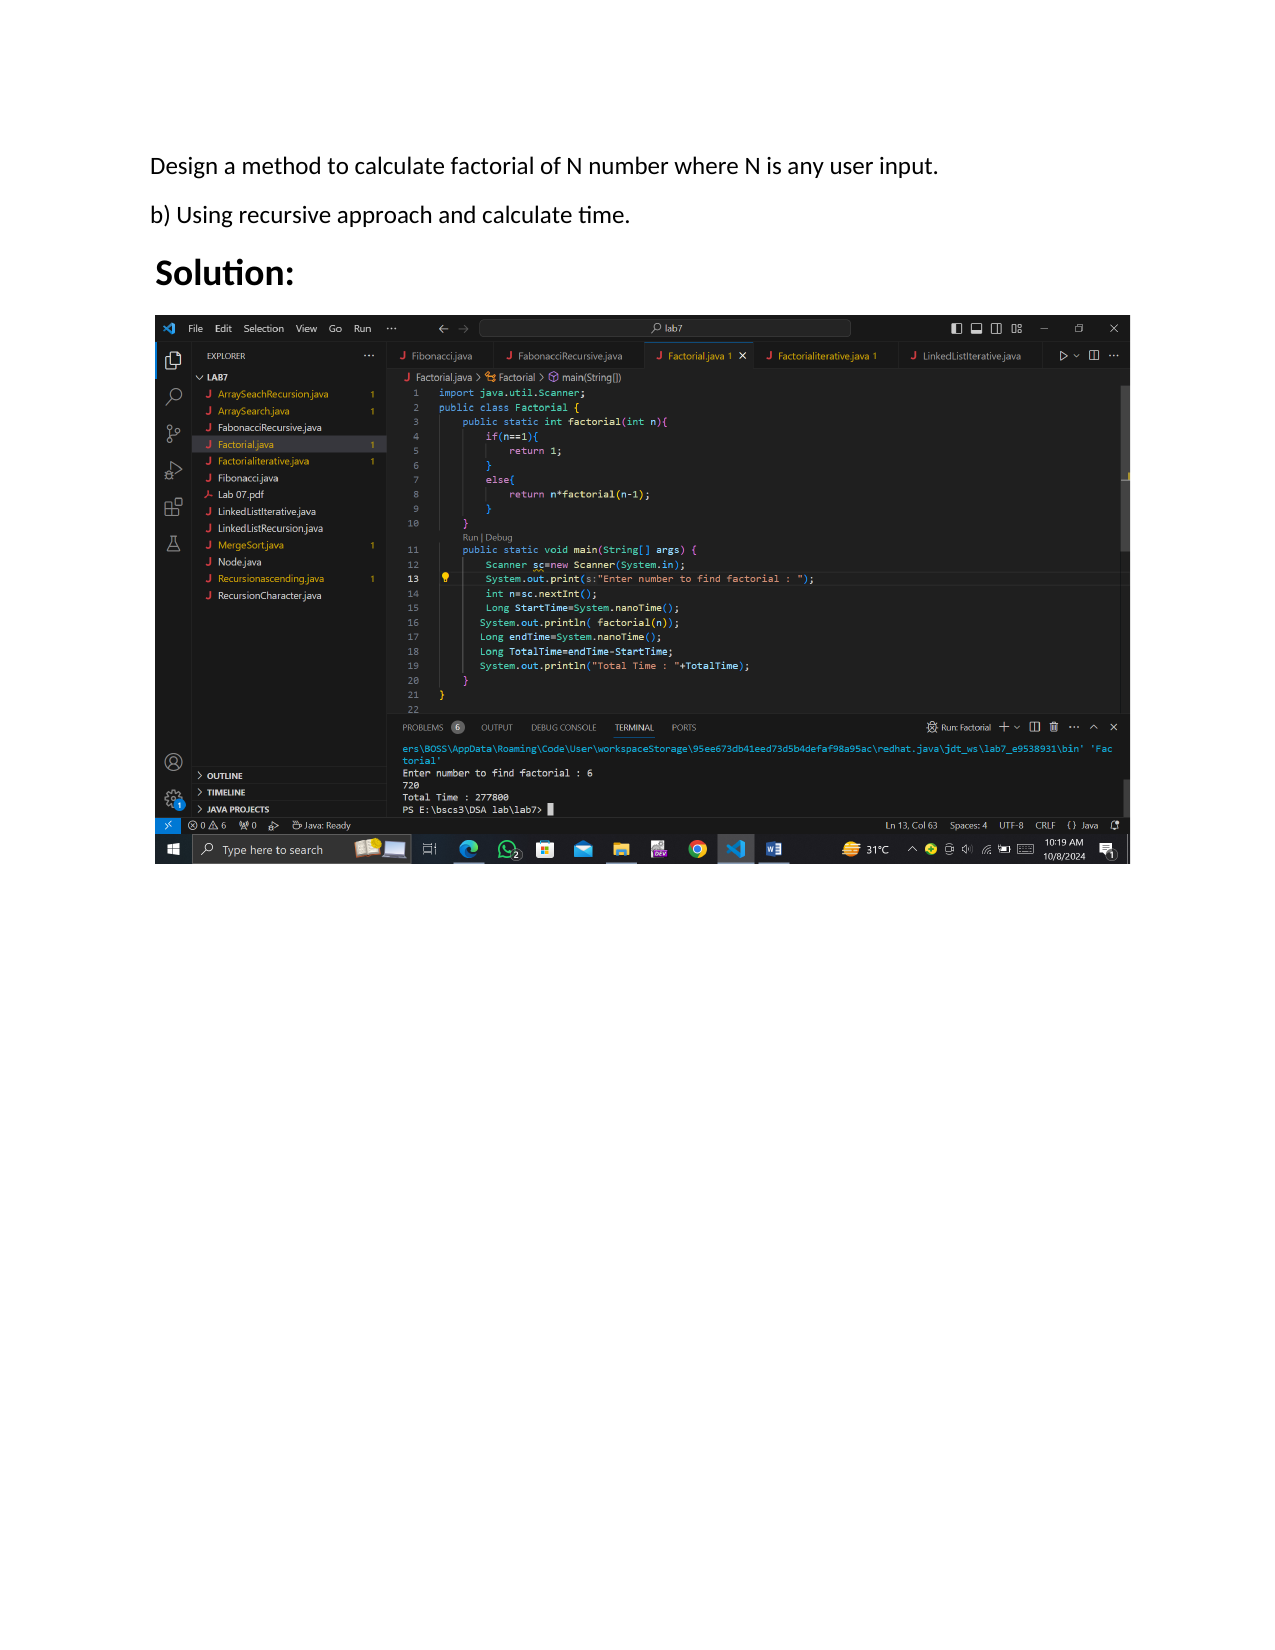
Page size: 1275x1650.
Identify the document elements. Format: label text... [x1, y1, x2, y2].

text b) Using recursive approach and calculate time. [150, 199, 1125, 230]
text Solution: [155, 249, 1125, 295]
text Design a method to calculate factorial of N number where N is any user input. [150, 150, 1125, 181]
picture [155, 315, 1131, 864]
